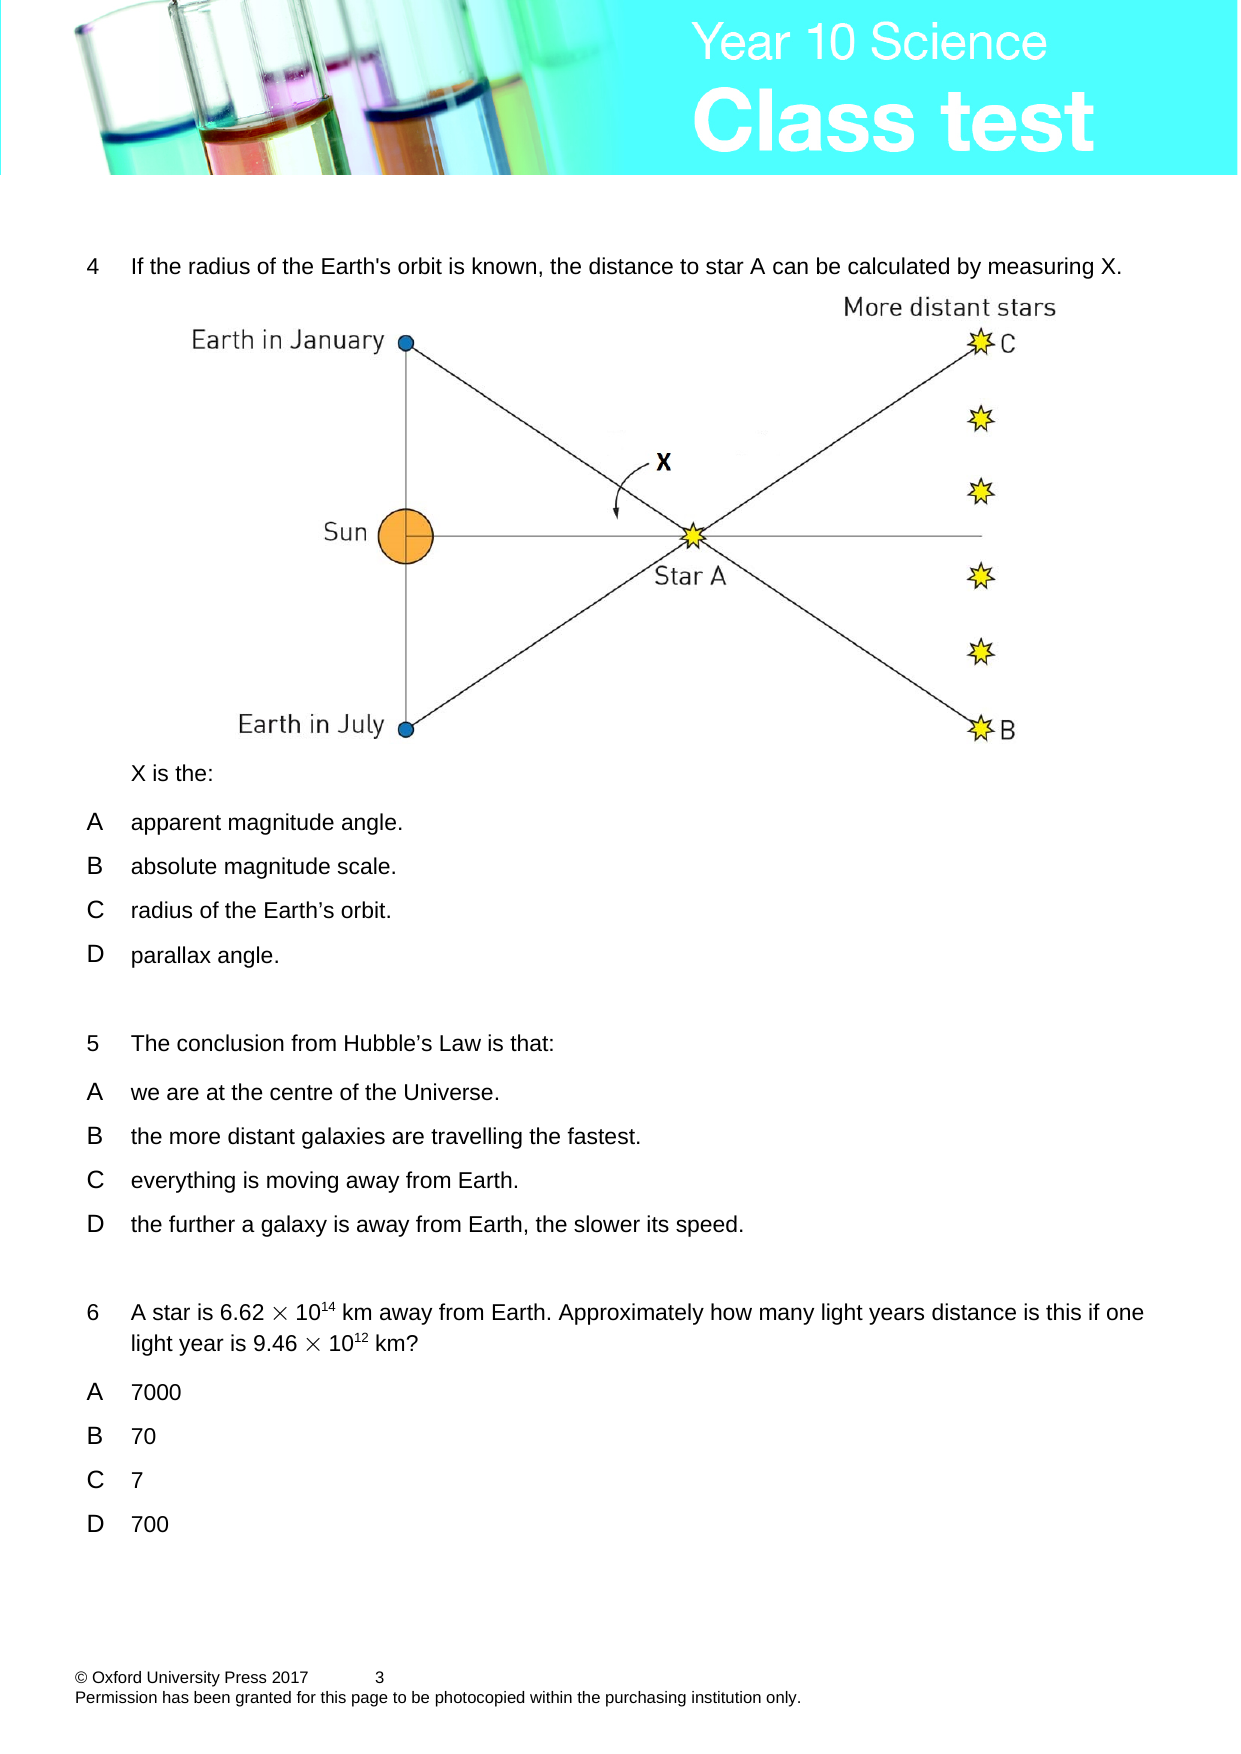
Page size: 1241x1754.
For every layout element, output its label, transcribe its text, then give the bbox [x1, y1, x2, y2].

table_cell B [75, 1117, 119, 1161]
table_cell parallax angle. [119, 935, 1168, 979]
table_cell apparent magnitude angle. [119, 803, 1168, 847]
table_cell absolute magnitude scale. [119, 847, 1168, 891]
table_cell B [75, 847, 119, 891]
table_cell radius of the Earth’s orbit. [119, 891, 1168, 935]
table_cell A [75, 1372, 119, 1417]
table_cell 5 The conclusion from Hubble’s Law is that: [75, 980, 1168, 1072]
table_cell D [75, 1205, 119, 1249]
table_cell C [75, 1161, 119, 1205]
table_cell X is the: [75, 296, 1168, 802]
table_cell 7000 [119, 1372, 1168, 1417]
table_cell 7 [119, 1461, 1168, 1505]
table_cell A [75, 803, 119, 847]
table_cell 700 [119, 1505, 1168, 1549]
table_cell B [75, 1417, 119, 1461]
table_cell the further a galaxy is away from Earth, the slower its speed. [119, 1205, 1168, 1249]
table_cell we are at the centre of the Universe. [119, 1072, 1168, 1117]
table_cell D [75, 935, 119, 979]
picture [183, 295, 1060, 744]
table_cell D [75, 1505, 119, 1549]
table_cell C [75, 891, 119, 935]
table_cell 70 [119, 1417, 1168, 1461]
table_header 4 If the radius of the Earth's orbit is known, the distance to star A can be calculated by measuring X. [75, 203, 1168, 296]
table_cell A [75, 1072, 119, 1117]
table_cell 6 A star is 6.62 1014 km away from Earth. Approximately how many light years distance is this if one light year is 9.46 1012 km? [75, 1249, 1168, 1372]
table_cell C [75, 1461, 119, 1505]
table_cell the more distant galaxies are travelling the fastest. [119, 1117, 1168, 1161]
picture [0, 0, 1236, 175]
table_cell everything is moving away from Earth. [119, 1161, 1168, 1205]
